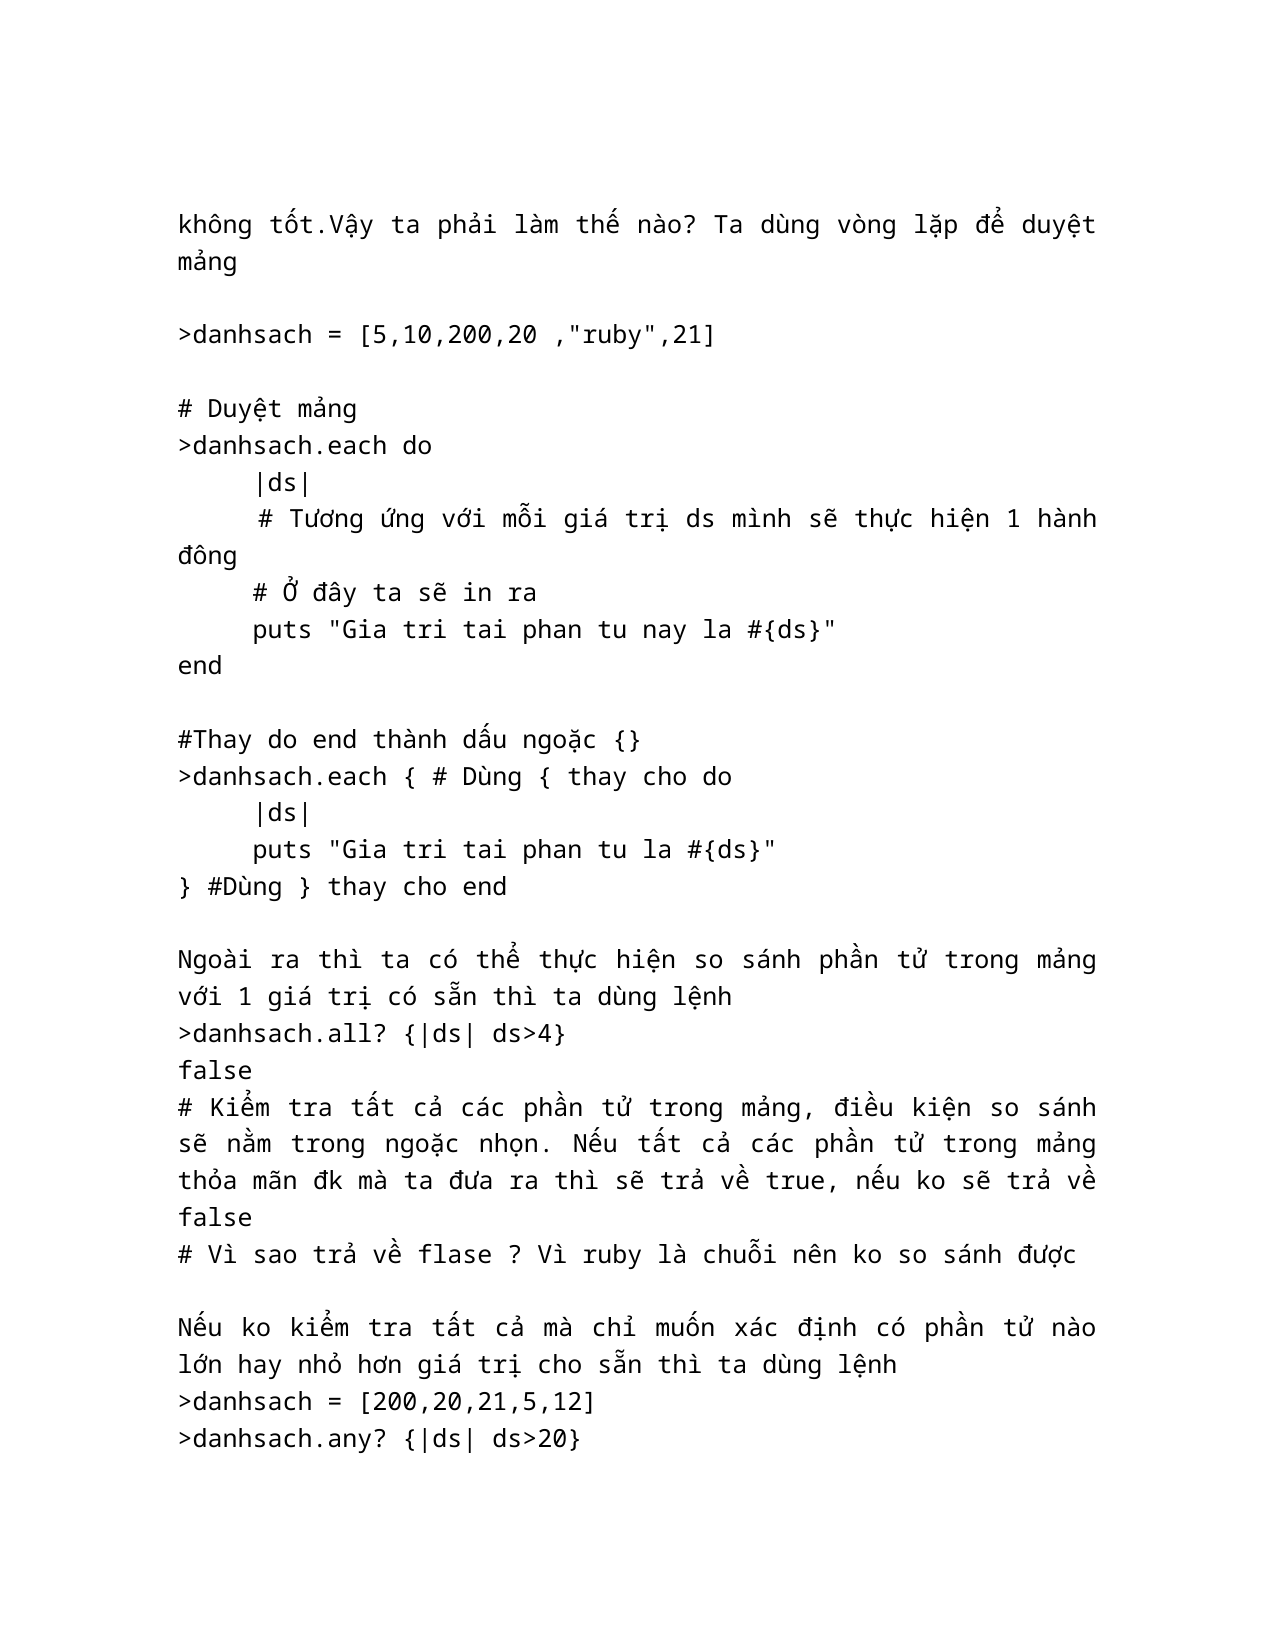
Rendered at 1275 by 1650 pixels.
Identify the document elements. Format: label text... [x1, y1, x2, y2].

text Nếu ko kiểm tra tất cả mà chỉ muốn xác định có phần tử nào lớn hay nhỏ hơn giá trị cho sẵn thì ta dùng lệnh [177, 1310, 1098, 1381]
text puts "Gia tri tai phan tu nay la #{ds}" [177, 611, 1098, 645]
text false [177, 1052, 1098, 1087]
text >danhsach.each do [177, 427, 1098, 461]
text #Thay do end thành dấu ngoặc {} [177, 722, 1098, 756]
text >danhsach.all? {|ds| ds>4} [177, 1016, 1098, 1050]
text # Duyệt mảng [177, 391, 1098, 425]
text >danhsach = [200,20,21,5,12] [177, 1383, 1098, 1417]
text |ds| [177, 795, 1098, 829]
text >danhsach.any? {|ds| ds>20} [177, 1420, 1098, 1454]
text |ds| [177, 464, 1098, 498]
text # Tương ứng với mỗi giá trị ds mình sẽ thực hiện 1 hành đông [177, 501, 1098, 572]
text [177, 207, 1098, 278]
text # Vì sao trả về flase ? Vì ruby là chuỗi nên ko so sánh được [177, 1236, 1098, 1270]
text } #Dùng } thay cho end [177, 869, 1098, 903]
text >danhsach = [5,10,200,20 ,"ruby",21] [177, 317, 1098, 351]
text # Ở đây ta sẽ in ra [177, 574, 1098, 608]
text # Kiểm tra tất cả các phần tử trong mảng, điều kiện so sánh sẽ nằm trong ngoặc nhọn. Nếu tất cả các phần tử trong mảng thỏa mãn đk mà ta đưa ra thì sẽ trả về true, nếu ko sẽ trả về false [177, 1089, 1098, 1234]
text Ngoài ra thì ta có thể thực hiện so sánh phần tử trong mảng với 1 giá trị có sẵn thì ta dùng lệnh [177, 942, 1098, 1013]
text end [177, 648, 1098, 682]
text puts "Gia tri tai phan tu la #{ds}" [177, 832, 1098, 866]
text >danhsach.each { # Dùng { thay cho do [177, 758, 1098, 792]
